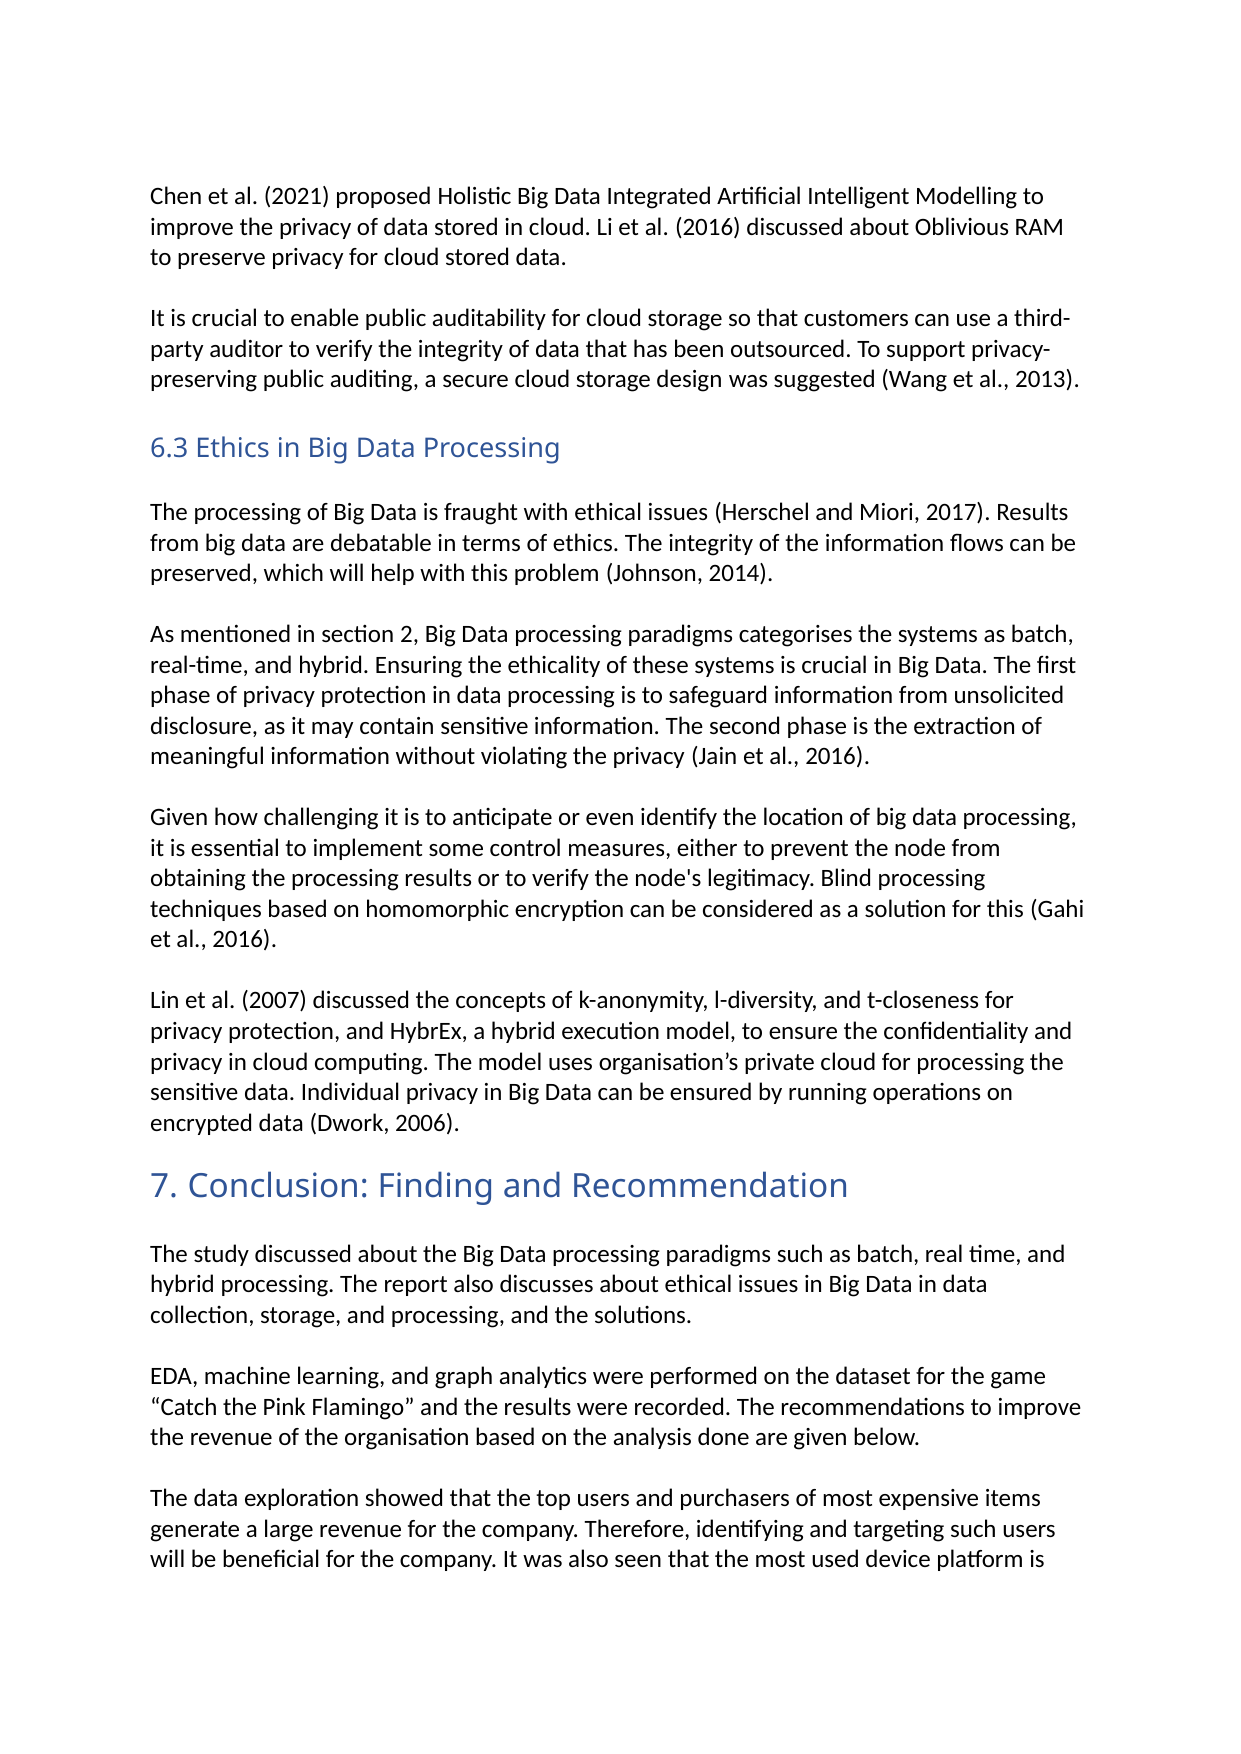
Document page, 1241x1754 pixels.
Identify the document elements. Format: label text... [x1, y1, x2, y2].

text As mentioned in section 2, Big Data processing paradigms categorises the systems as batch, real-time, and hybrid. Ensuring the ethicality of these systems is crucial in Big Data. The first phase of privacy protection in data processing is to safeguard information from unsolicited disclosure, as it may contain sensitive information. The second phase is the extraction of meaningful information without violating the privacy . [150, 618, 1090, 771]
text It is crucial to enable public auditability for cloud storage so that customers can use a third-party auditor to verify the integrity of data that has been outsourced. To support privacy-preserving public auditing, a secure cloud storage design was suggested . [150, 303, 1090, 394]
text Chen et al. proposed Holistic Big Data Integrated Artificial Intelligent Modelling to improve the privacy of data stored in cloud. Li et al. discussed about Oblivious RAM to preserve privacy for cloud stored data. [150, 181, 1090, 272]
subtitle Conclusion: Finding and Recommendation [150, 1162, 1090, 1208]
text The study discussed about the Big Data processing paradigms such as batch, real time, and hybrid processing. The report also discusses about ethical issues in Big Data in data collection, storage, and processing, and the solutions. [150, 1238, 1090, 1330]
text EDA, machine learning, and graph analytics were performed on the dataset for the game “Catch the Pink Flamingo” and the results were recorded. The recommendations to improve the revenue of the organisation based on the analysis done are given below. [150, 1360, 1090, 1452]
text Given how challenging it is to anticipate or even identify the location of big data processing, it is essential to implement some control measures, either to prevent the node from obtaining the processing results or to verify the node's legitimacy. Blind processing techniques based on homomorphic encryption can be considered as a solution for this . [150, 801, 1090, 954]
subtitle 6.3 Ethics in Big Data Processing [150, 429, 1090, 466]
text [150, 1482, 1090, 1574]
text Lin et al. discussed the concepts of k-anonymity, l-diversity, and t-closeness for privacy protection, and HybrEx, a hybrid execution model, to ensure the confidentiality and privacy in cloud computing. The model uses organisation’s private cloud for processing the sensitive data. Individual privacy in Big Data can be ensured by running operations on encrypted data . [150, 984, 1090, 1137]
text The processing of Big Data is fraught with ethical issues . Results from big data are debatable in terms of ethics. The integrity of the information flows can be preserved, which will help with this problem . [150, 496, 1090, 588]
